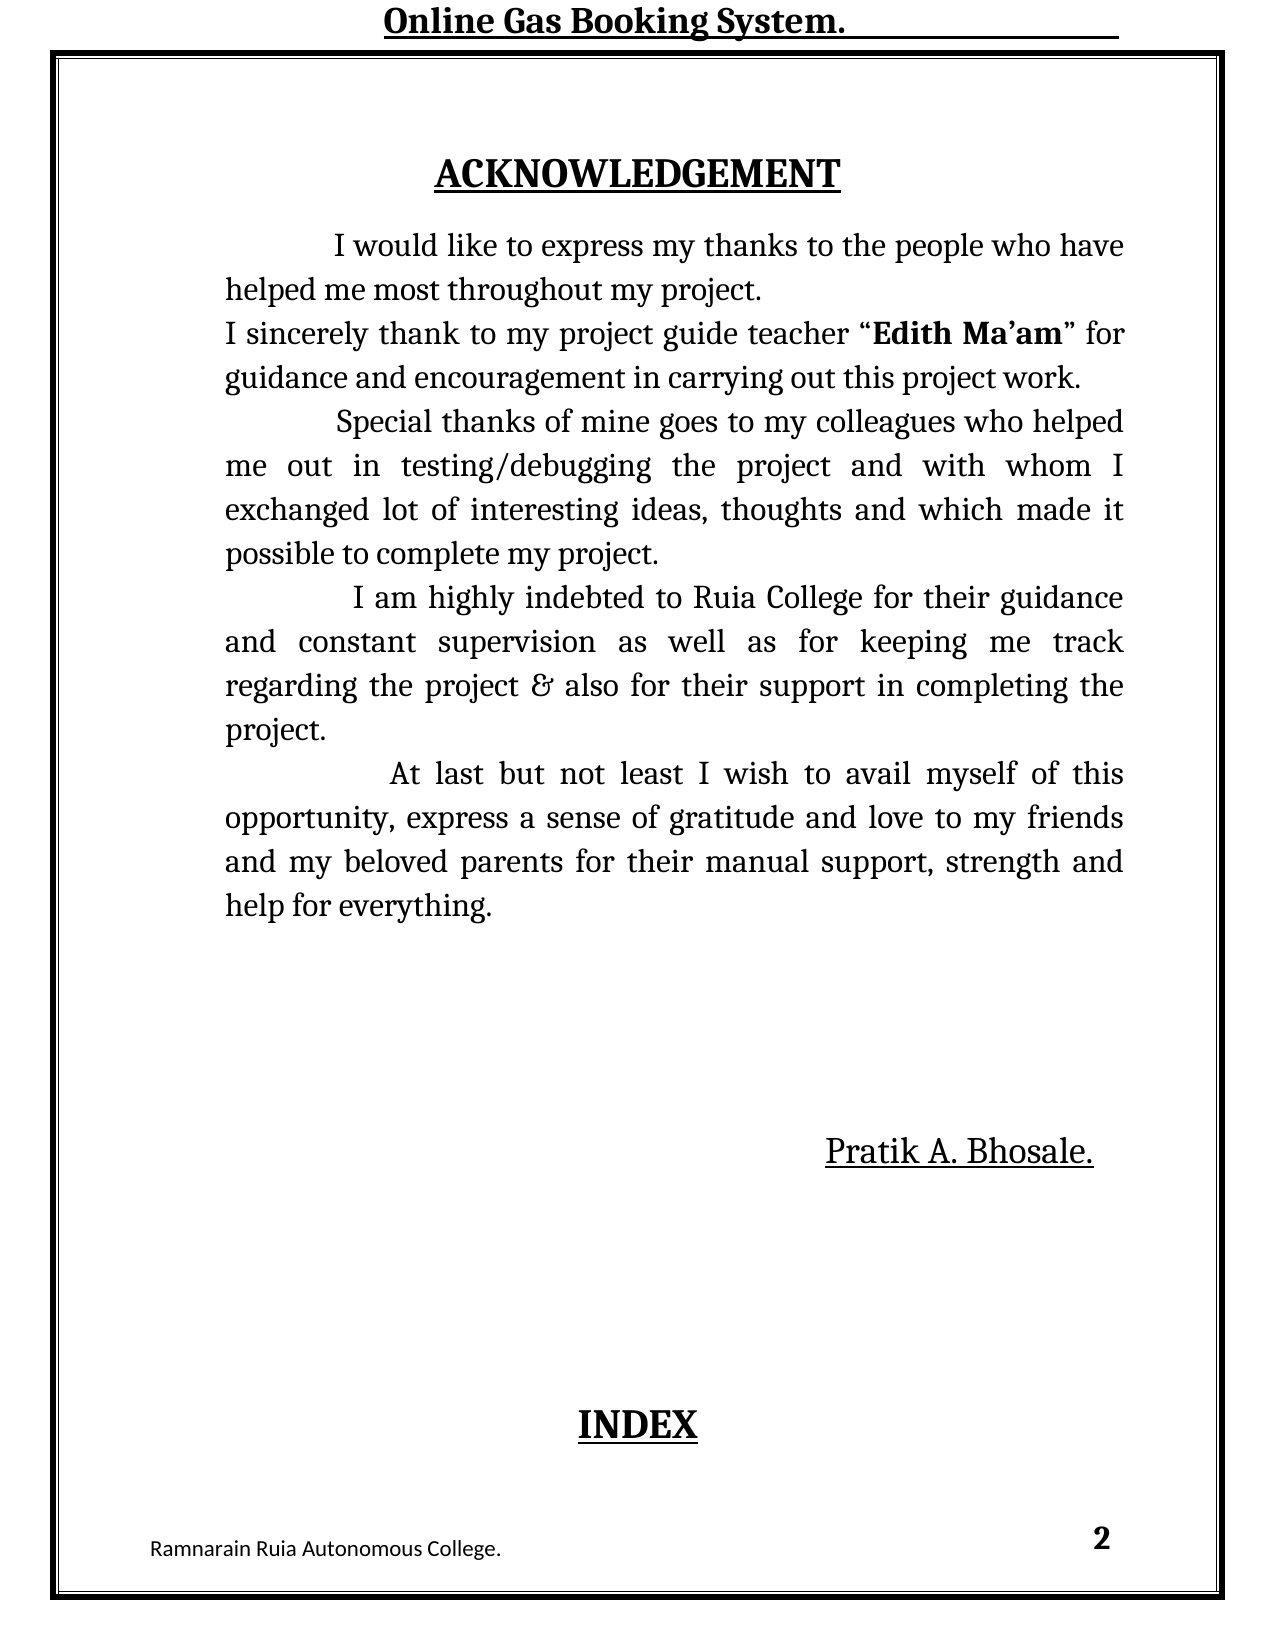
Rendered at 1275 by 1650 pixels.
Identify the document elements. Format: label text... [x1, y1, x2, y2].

list At last but not least I wish to avail myself of this opportunity, express a sense of gratitude and love to my friends and my beloved parents for their manual support, strength and help for everything. [225, 755, 1125, 925]
text INDEX [150, 1401, 1125, 1449]
list I am highly indebted to Ruia College for their guidance and constant supervision as well as for keeping me track regarding the project & also for their support in completing the project. [225, 578, 1125, 749]
text ACKNOWLEDGEMENT [150, 150, 1125, 198]
list I would like to express my thanks to the people who have helped me most throughout my project. [225, 226, 1125, 308]
list Pratik A. Bhosale. [225, 1129, 1125, 1172]
list I sincerely thank to my project guide teacher “Edith Ma’am” for guidance and encouragement in carrying out this project work. [225, 314, 1125, 396]
list Special thanks of mine goes to my colleagues who helped me out in testing/debugging the project and with whom I exchanged lot of interesting ideas, thoughts and which made it possible to complete my project. [225, 402, 1125, 573]
